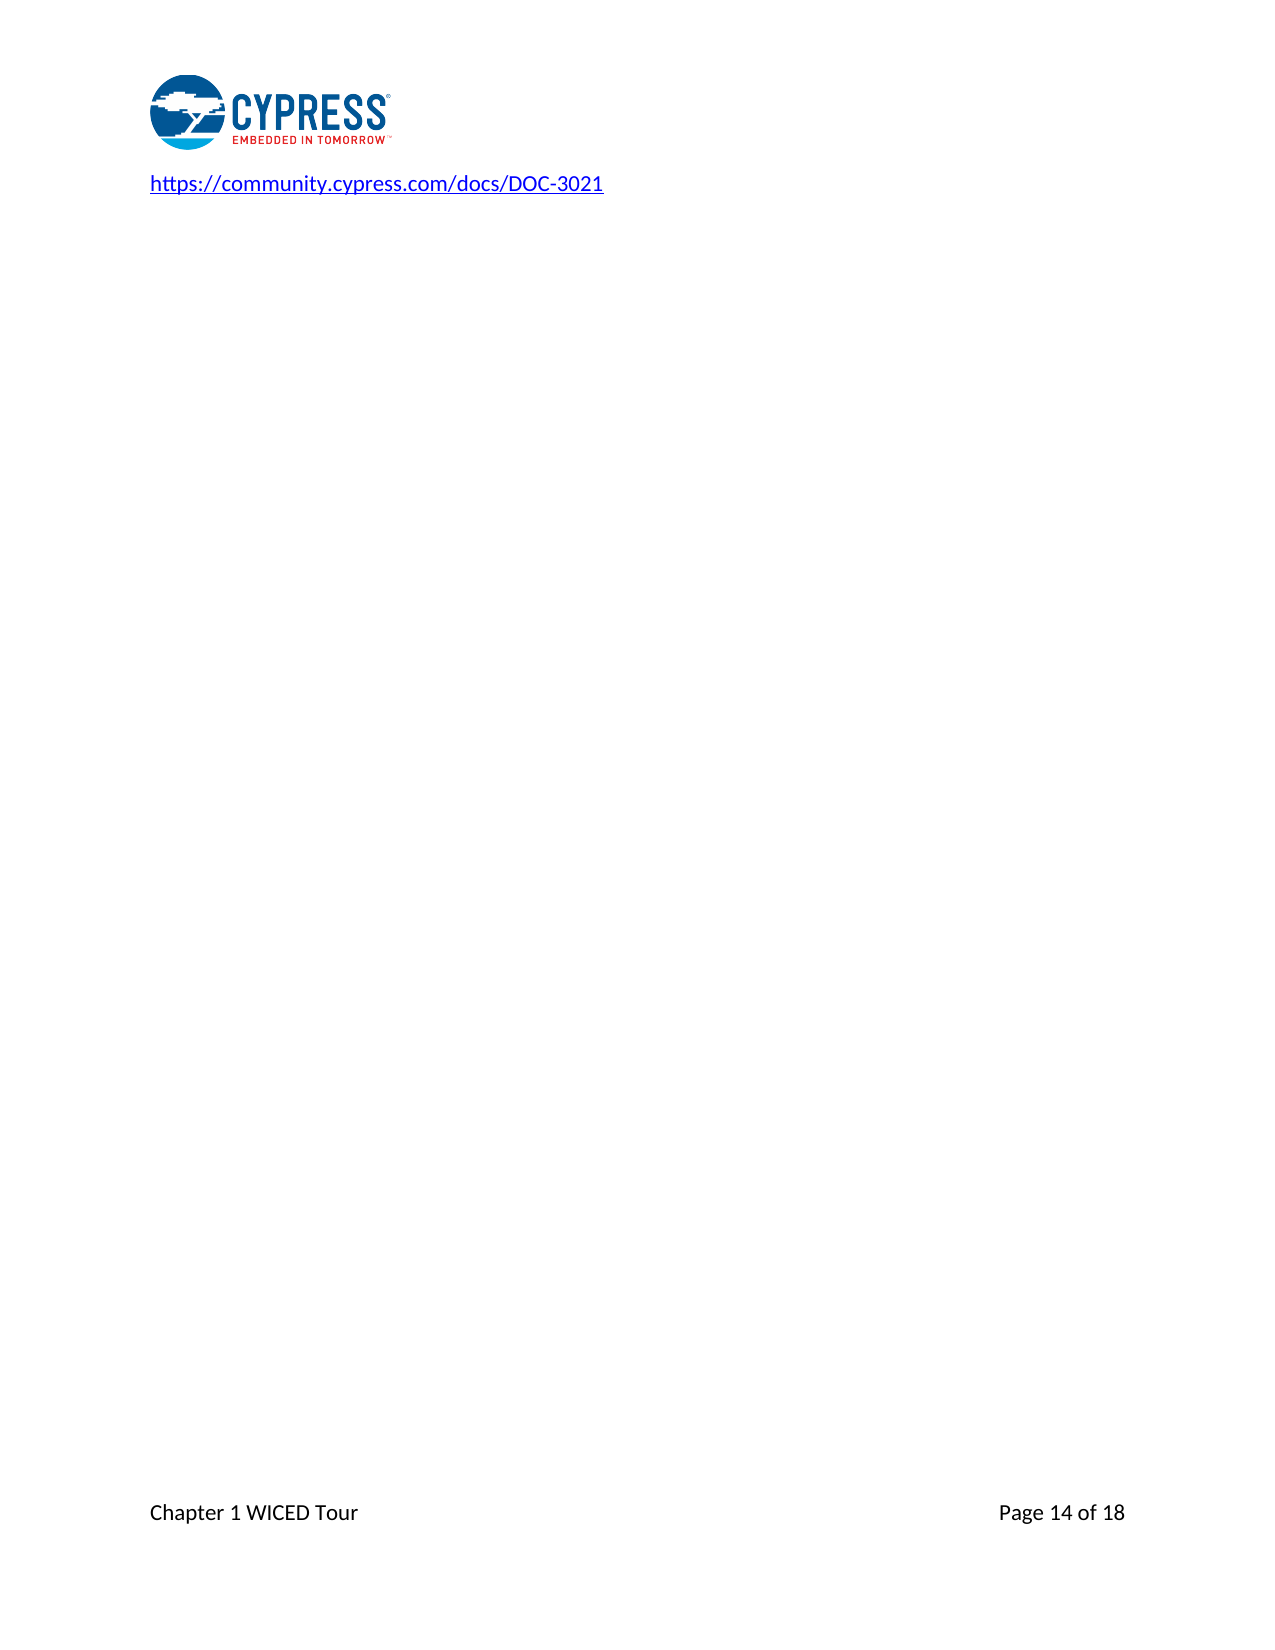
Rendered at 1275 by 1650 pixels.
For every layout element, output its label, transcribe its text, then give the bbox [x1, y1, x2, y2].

picture [150, 75, 392, 150]
text https://community.cypress.com/docs/DOC-3021 [150, 169, 1125, 197]
